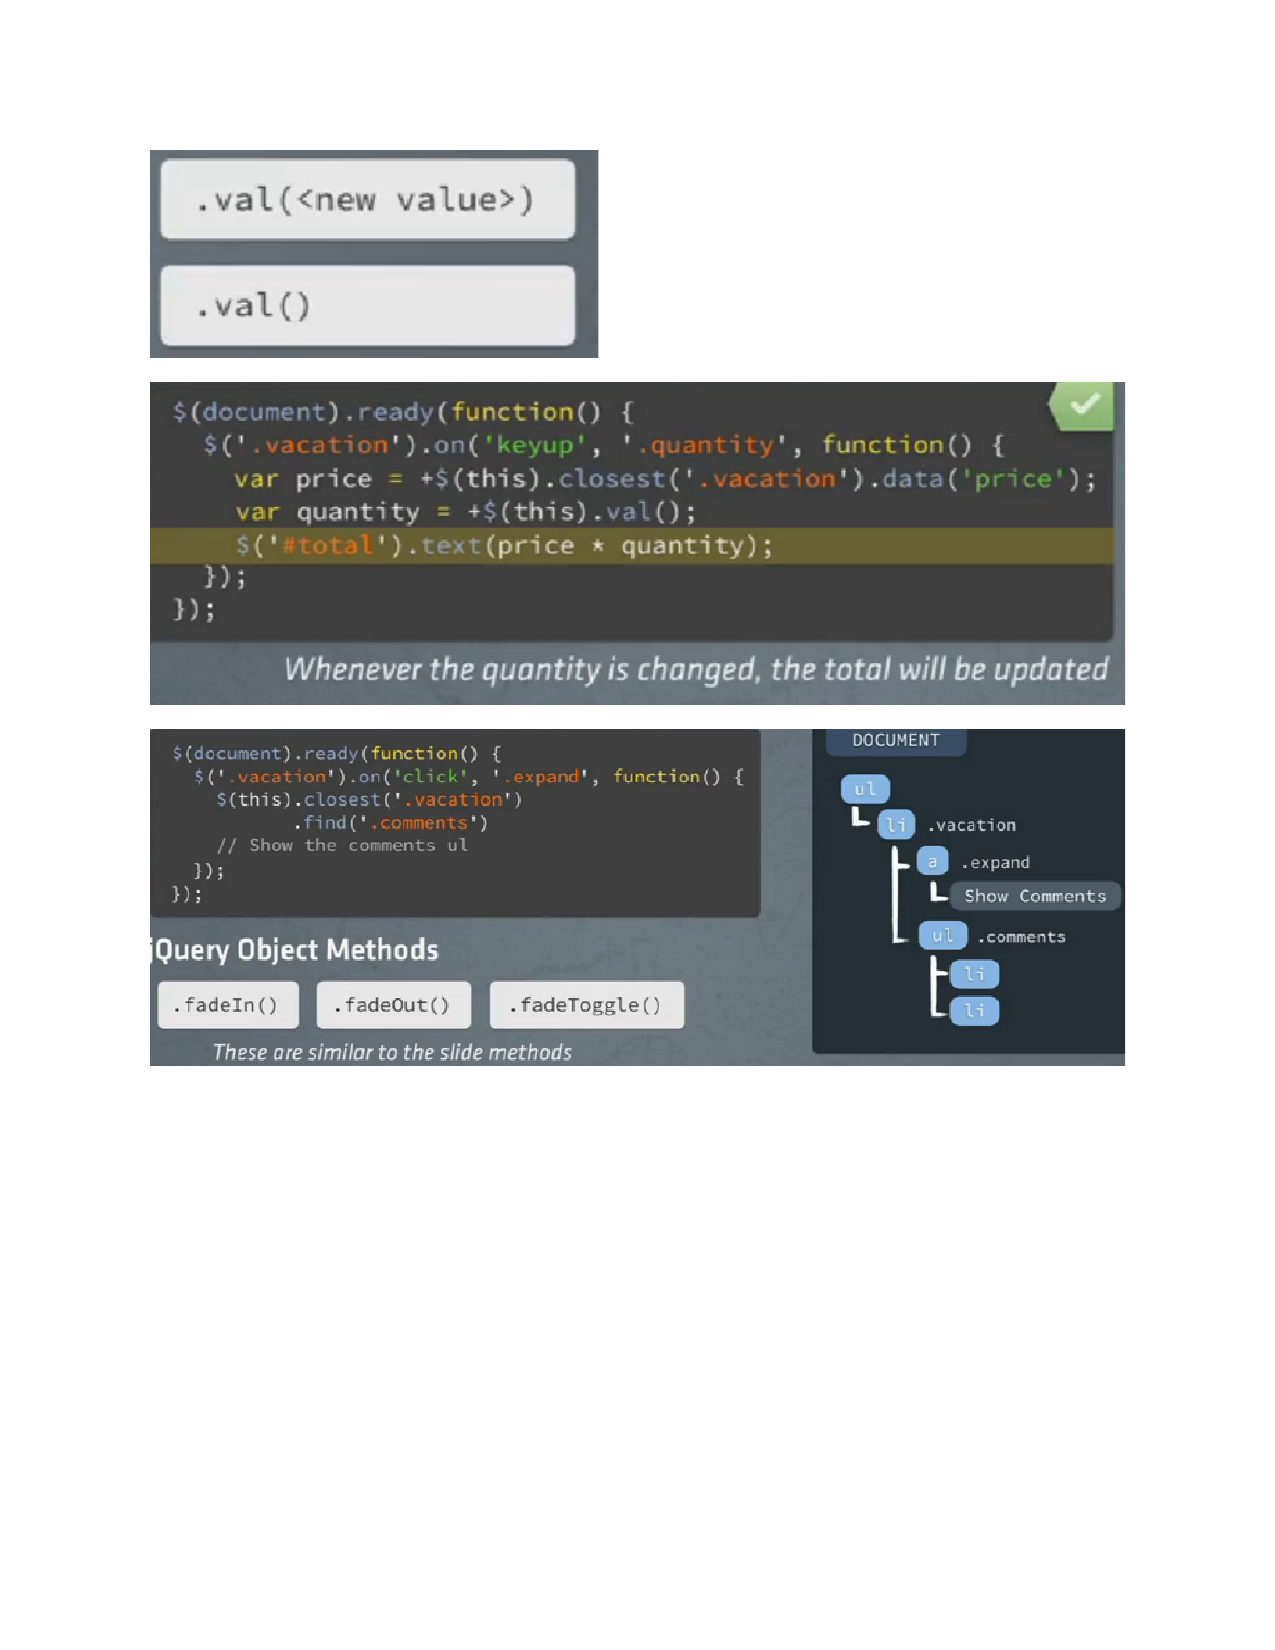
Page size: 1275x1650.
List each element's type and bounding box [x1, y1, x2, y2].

picture [150, 150, 599, 358]
picture [150, 382, 1125, 705]
picture [150, 729, 1125, 1066]
